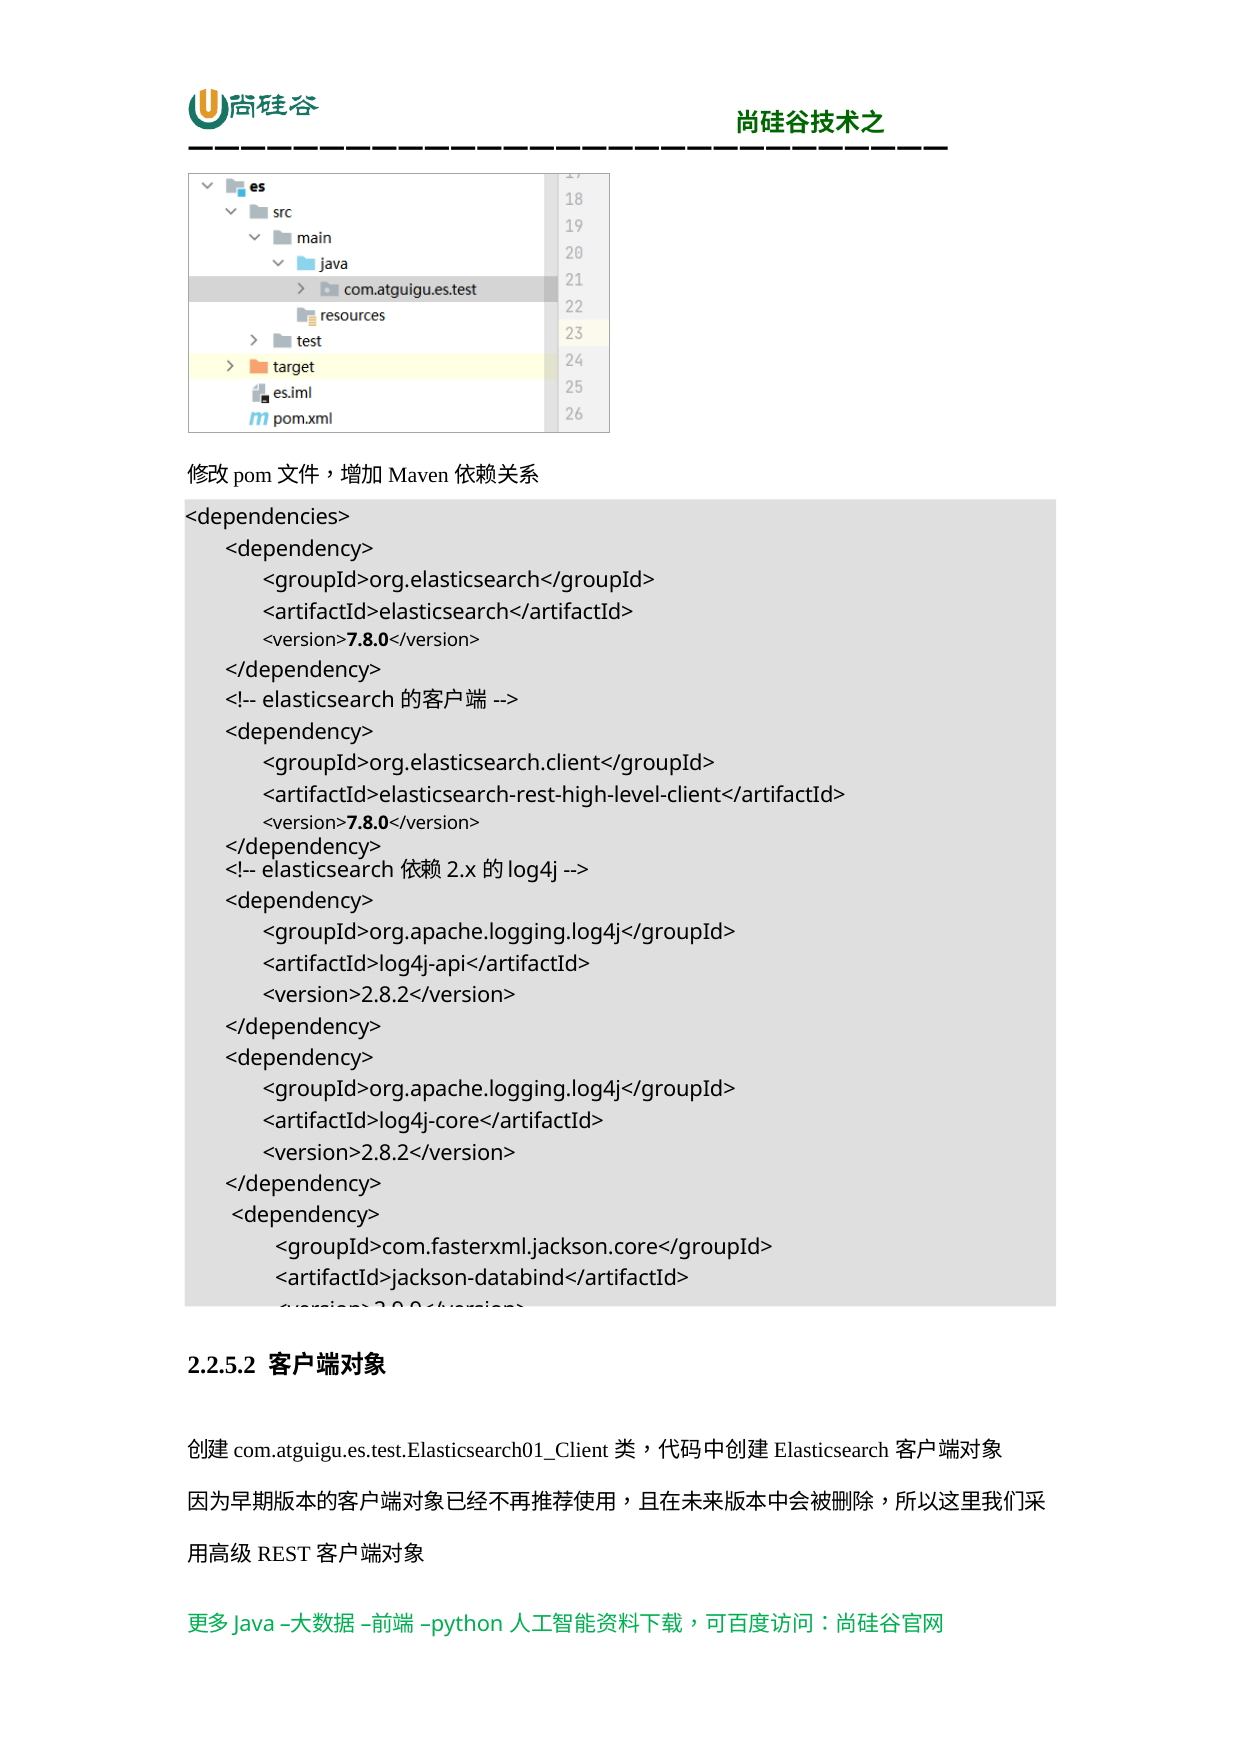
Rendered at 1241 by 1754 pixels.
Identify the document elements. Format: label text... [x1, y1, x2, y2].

list 客户端对象 [187, 1347, 1067, 1381]
text 创建 com.atguigu.es.test.Elasticsearch01_Client 类，代码中创建Elasticsearch 客户端对象 [187, 1434, 1067, 1464]
text 因为早期版本的客户端对象已经不再推荐使用，且在未来版本中会被删除，所以这里我们采用高级 REST 客户端对象 [187, 1486, 1054, 1567]
text 修改 pom 文件，增加 Maven 依赖关系 [187, 459, 1067, 489]
picture [187, 88, 320, 130]
picture [189, 174, 609, 432]
